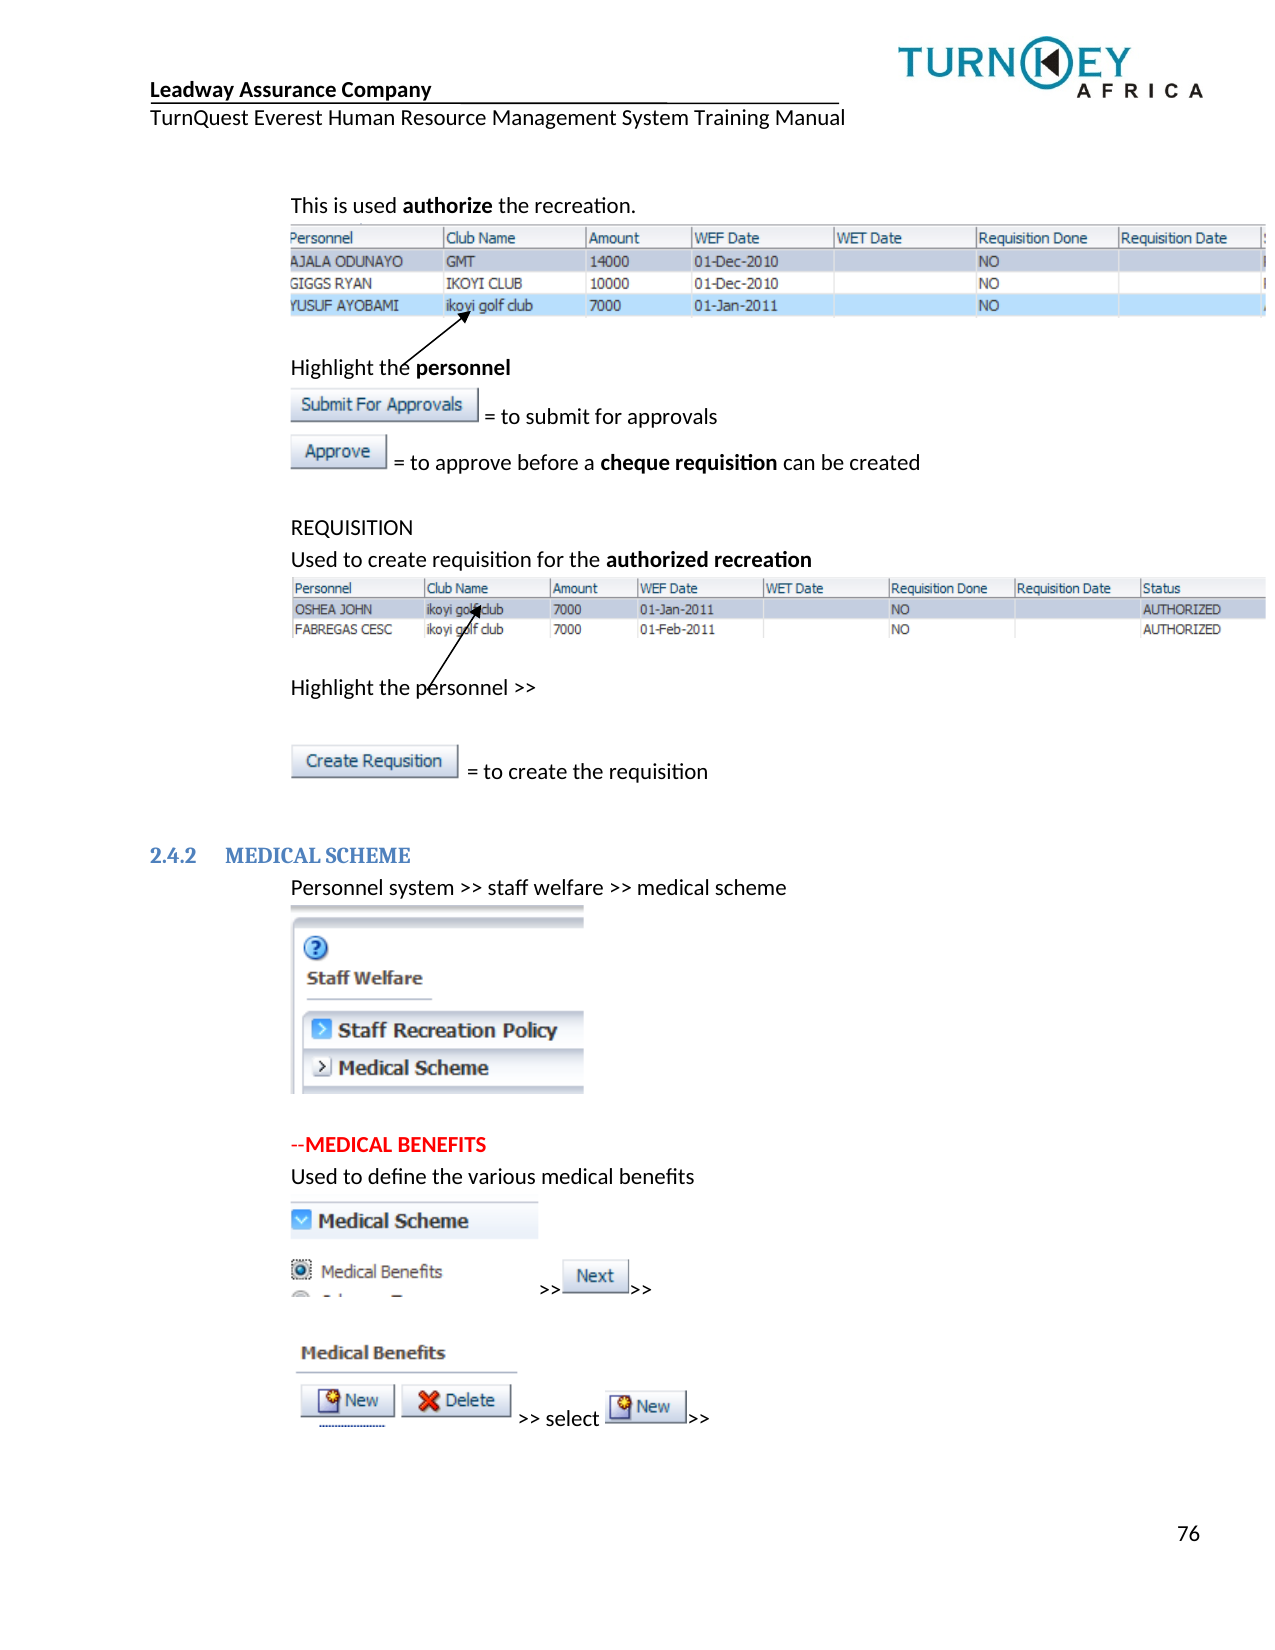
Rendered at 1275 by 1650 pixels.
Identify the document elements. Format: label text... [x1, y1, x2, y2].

picture [290, 1194, 539, 1297]
list This is used authorize the recreation. [291, 191, 1200, 219]
list Personnel system >> staff welfare >> medical scheme [291, 873, 1200, 901]
list = to create the requisition [291, 738, 1200, 786]
picture [290, 905, 584, 1094]
list --MEDICAL BENEFITS [291, 1130, 1200, 1158]
list = to submit for approvals [291, 386, 1200, 430]
picture [290, 433, 389, 471]
list Highlight the personnel [291, 353, 1200, 382]
picture [290, 737, 462, 780]
subtitle 2.4.2 MEDICAL SCHEME [150, 843, 1200, 869]
list Highlight the personnel >> [291, 673, 1200, 702]
list Used to create requisition for the authorized recreation [291, 545, 1200, 573]
picture [898, 36, 1203, 98]
picture [561, 1258, 630, 1297]
list = to approve before a cheque requisition can be created [291, 434, 1200, 476]
list REQUISITION [291, 513, 1200, 541]
list Used to define the various medical benefits [291, 1162, 1200, 1190]
picture [290, 385, 479, 424]
picture [290, 577, 1266, 638]
picture [605, 1386, 687, 1427]
picture [290, 223, 1266, 318]
picture [290, 1339, 518, 1427]
